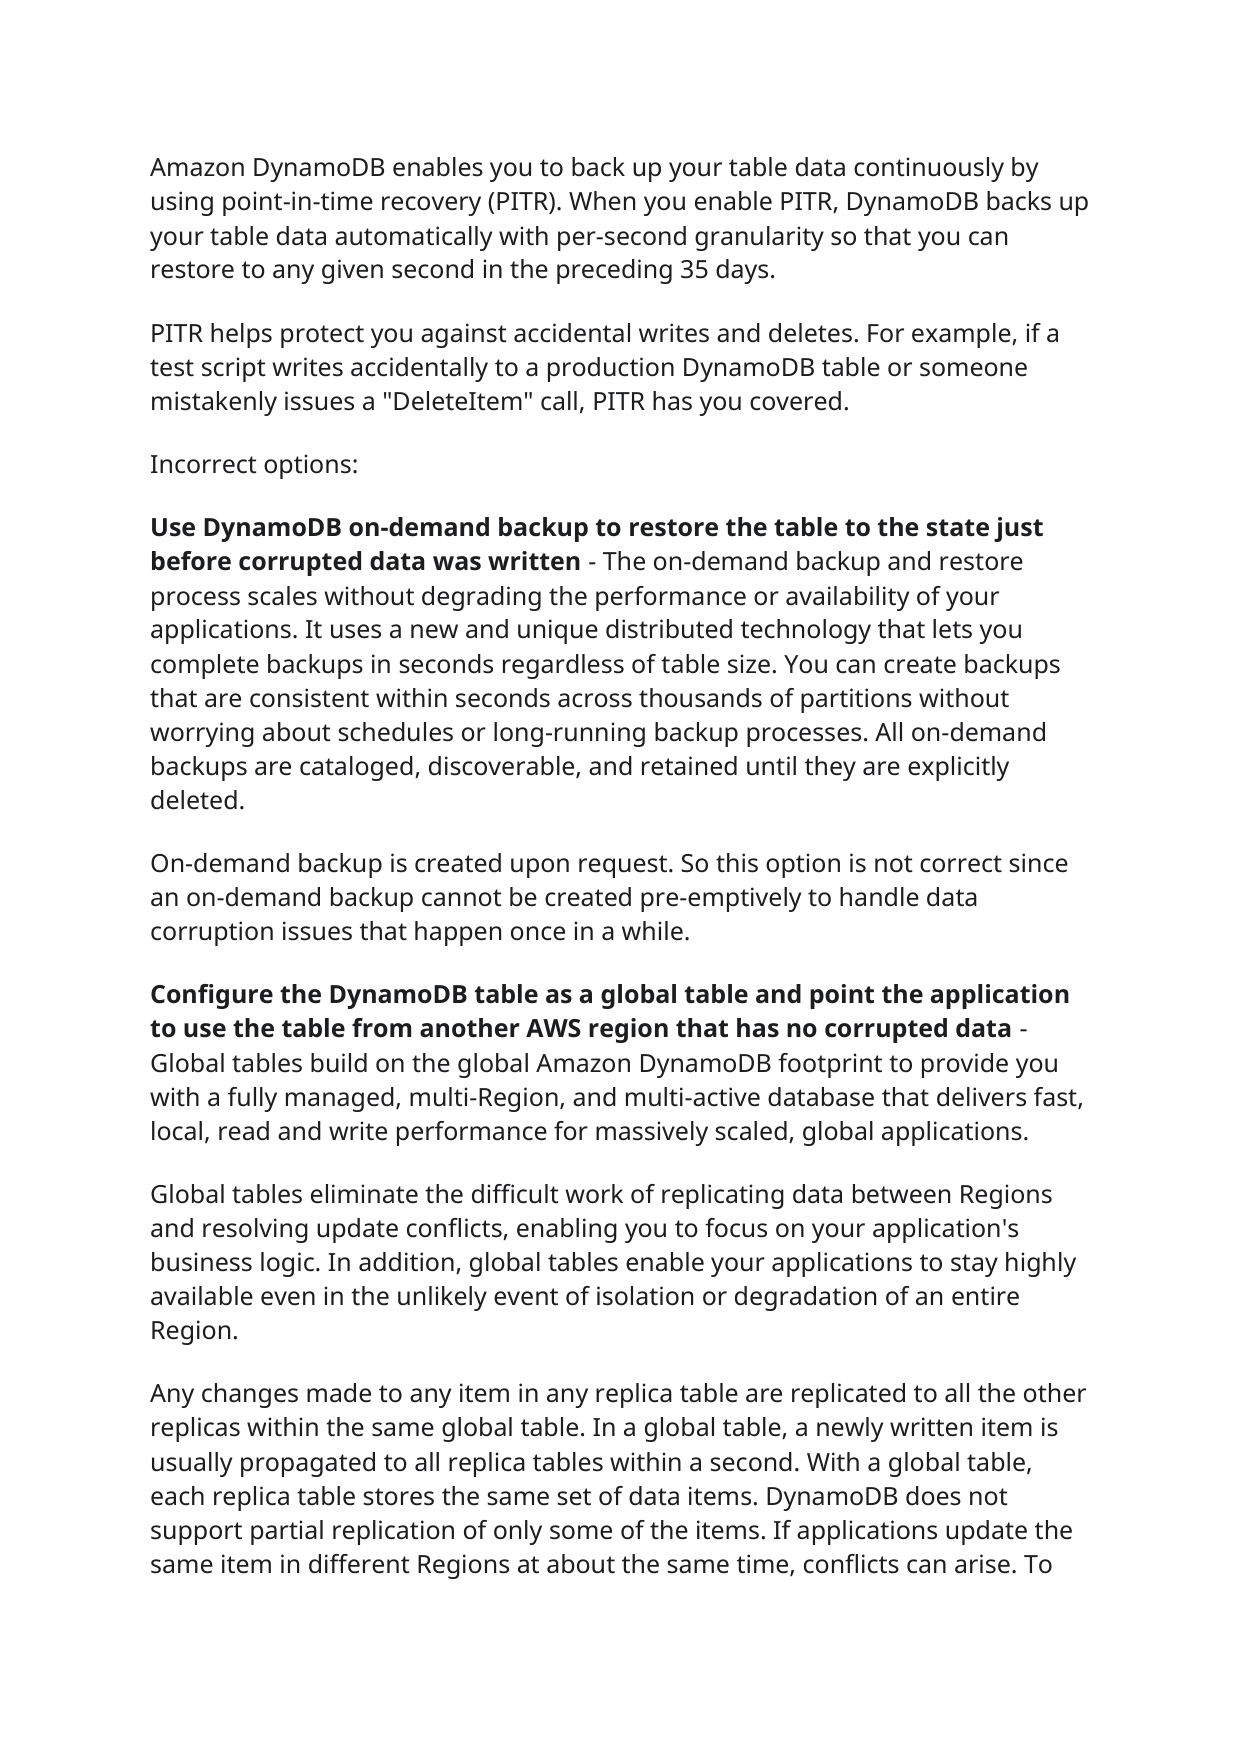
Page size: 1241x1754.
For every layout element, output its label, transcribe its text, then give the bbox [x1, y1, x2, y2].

text Configure the DynamoDB table as a global table and point the application to use the table from another AWS region that has no corrupted data - Global tables build on the global Amazon DynamoDB footprint to provide you with a fully managed, multi-Region, and multi-active database that delivers fast, local, read and write performance for massively scaled, global applications. [150, 977, 1090, 1147]
text Use DynamoDB on-demand backup to restore the table to the state just before corrupted data was written - The on-demand backup and restore process scales without degrading the performance or availability of your applications. It uses a new and unique distributed technology that lets you complete backups in seconds regardless of table size. You can create backups that are consistent within seconds across thousands of partitions without worrying about schedules or long-running backup processes. All on-demand backups are cataloged, discoverable, and retained until they are explicitly deleted. [150, 510, 1090, 817]
text Amazon DynamoDB enables you to back up your table data continuously by using point-in-time recovery (PITR). When you enable PITR, DynamoDB backs up your table data automatically with per-second granularity so that you can restore to any given second in the preceding 35 days. [150, 150, 1090, 286]
text Incorrect options: [150, 447, 1090, 481]
text PITR helps protect you against accidental writes and deletes. For example, if a test script writes accidentally to a production DynamoDB table or someone mistakenly issues a "DeleteItem" call, PITR has you covered. [150, 315, 1090, 418]
text On-demand backup is created upon request. So this option is not correct since an on-demand backup cannot be created pre-emptively to handle data corruption issues that happen once in a while. [150, 846, 1090, 948]
text Global tables eliminate the difficult work of replicating data between Regions and resolving update conflicts, enabling you to focus on your application's business logic. In addition, global tables enable your applications to stay highly available even in the unlikely event of isolation or degradation of an entire Region. [150, 1177, 1090, 1347]
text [150, 1376, 1090, 1580]
